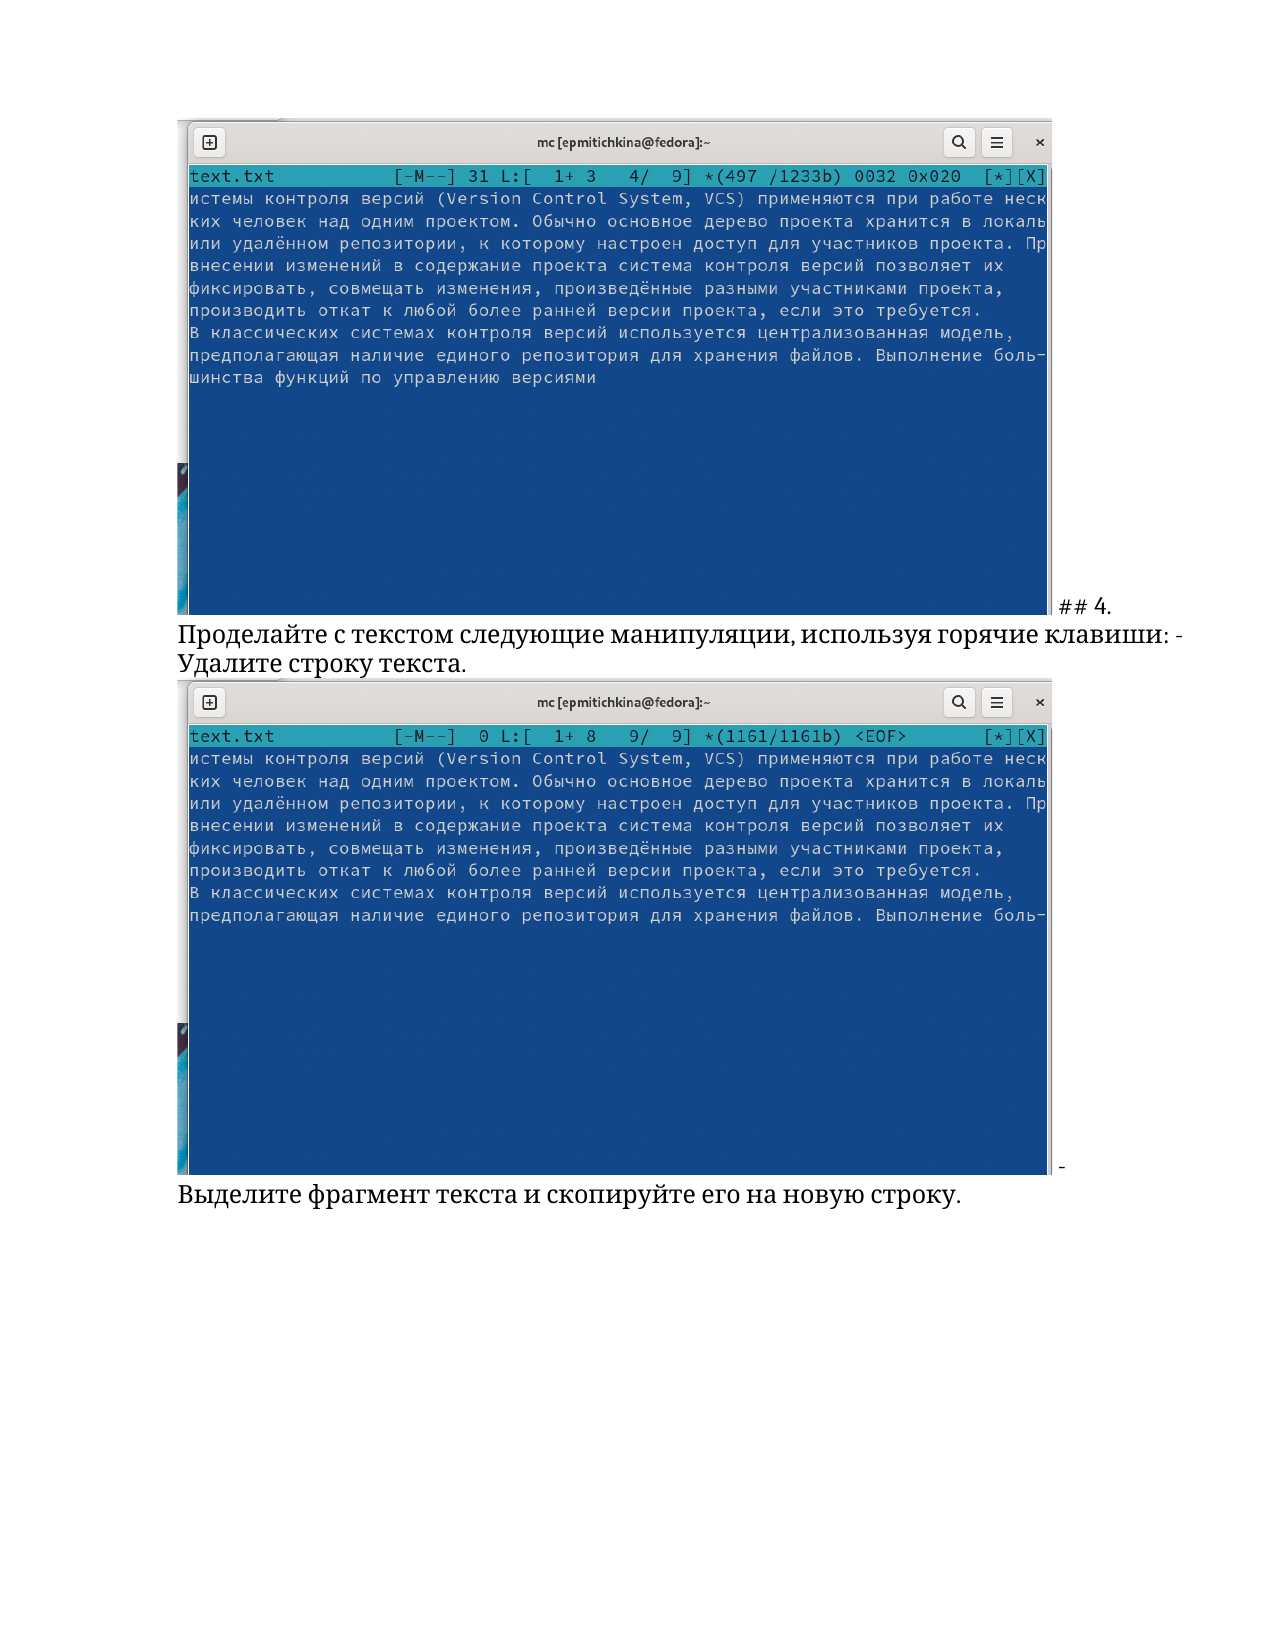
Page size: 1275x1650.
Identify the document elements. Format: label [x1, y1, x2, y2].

text [177, 118, 1186, 1210]
picture [177, 678, 1053, 1175]
picture [177, 118, 1053, 615]
